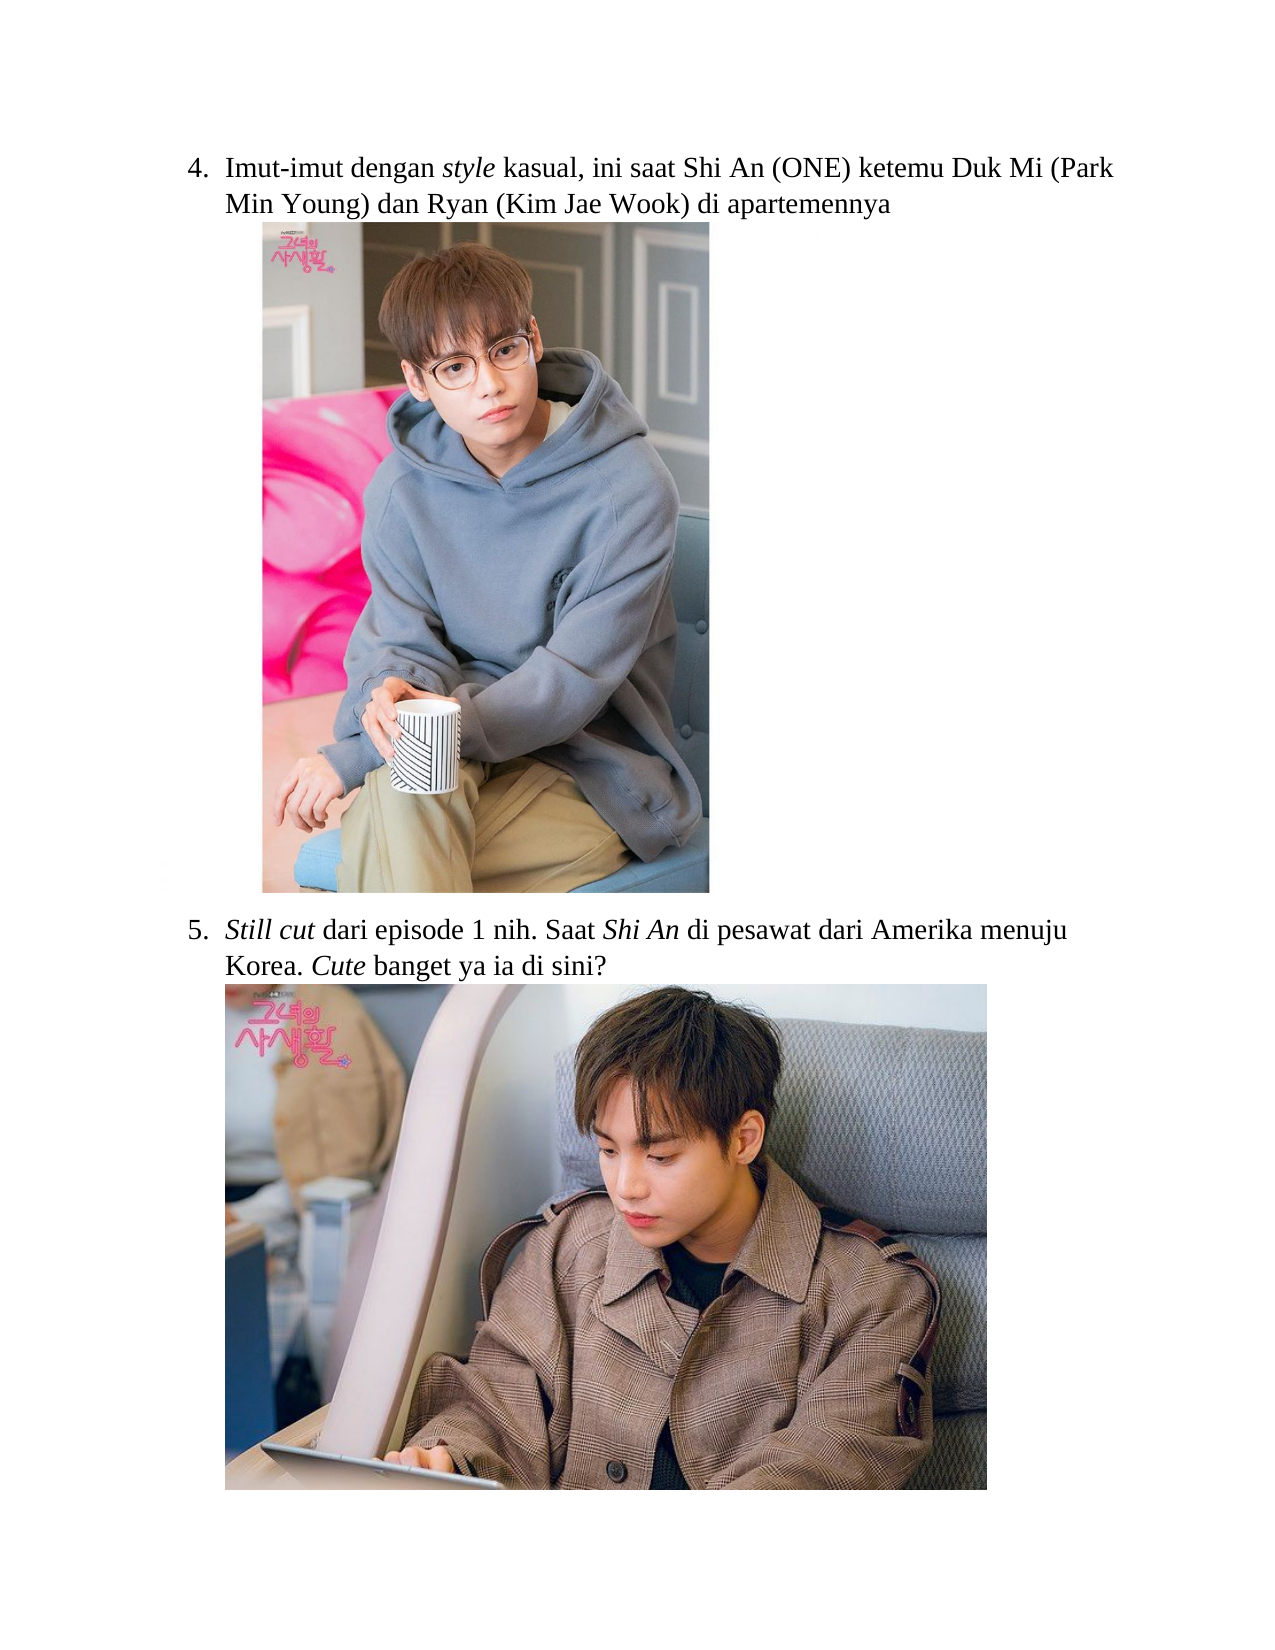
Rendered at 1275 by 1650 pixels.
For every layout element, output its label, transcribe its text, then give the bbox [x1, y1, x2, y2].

subtitle Still cut dari episode 1 nih. Saat Shi An di pesawat dari Amerika menuju Korea. Cute banget ya ia di sini? [187, 912, 1125, 982]
picture [225, 984, 987, 1490]
picture [150, 222, 821, 893]
subtitle Imut-imut dengan style kasual, ini saat Shi An (ONE) ketemu Duk Mi (Park Min Young) dan Ryan (Kim Jae Wook) di apartemennya [187, 150, 1125, 220]
